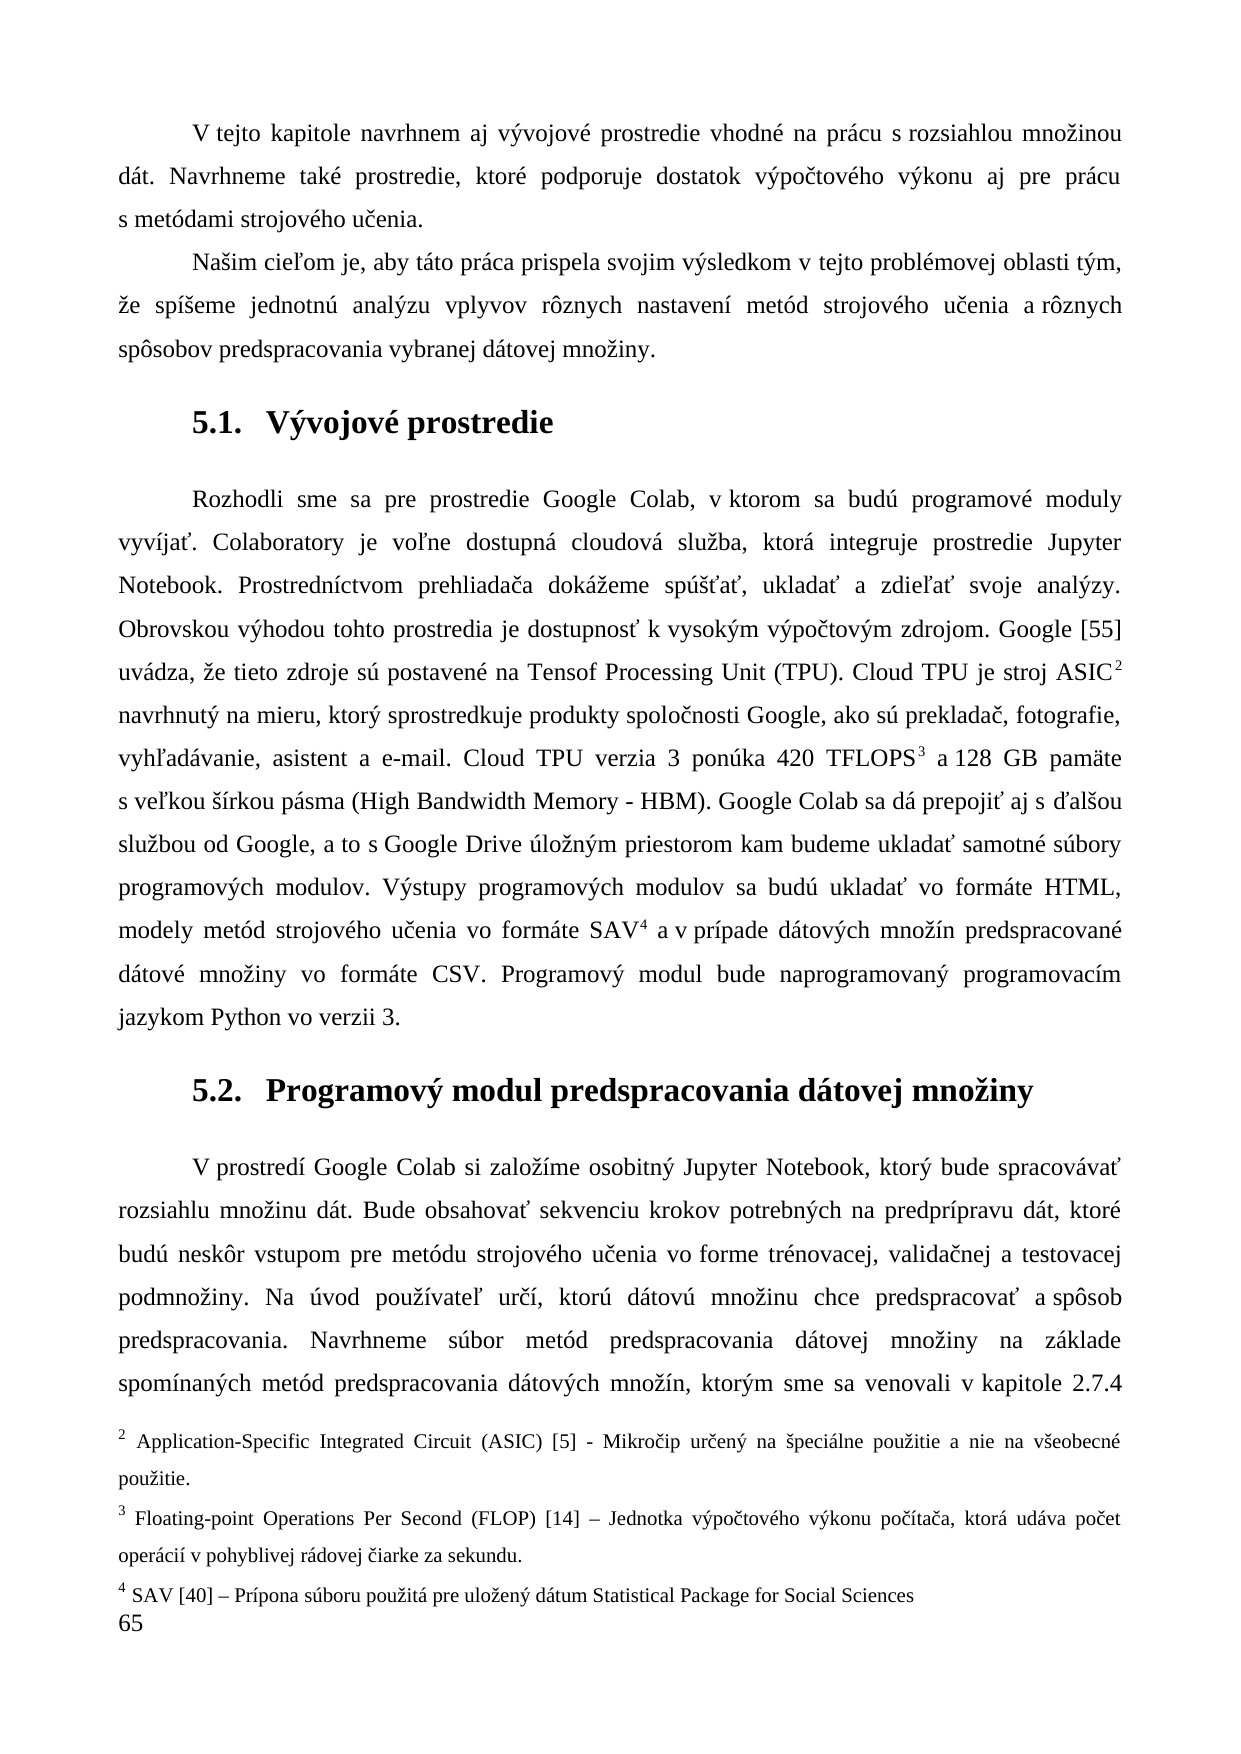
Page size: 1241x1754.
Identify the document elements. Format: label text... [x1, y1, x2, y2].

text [118, 1152, 1122, 1397]
text Našim cieľom je, aby táto práca prispela svojim výsledkom v tejto problémovej oblasti tým, že spíšeme jednotnú analýzu vplyvov rôznych nastavení metód strojového učenia a rôznych spôsobov predspracovania vybranej dátovej množiny. [118, 247, 1122, 362]
text V tejto kapitole navrhnem aj vývojové prostredie vhodné na prácu s rozsiahlou množinou dát. Navrhneme také prostredie, ktoré podporuje dostatok výpočtového výkonu aj pre prácu s metódami strojového učenia. [118, 118, 1122, 233]
text Rozhodli sme sa pre prostredie Google Colab, v ktorom sa budú programové moduly vyvíjať. Colaboratory je voľne dostupná cloudová služba, ktorá integruje prostredie Jupyter Notebook. Prostredníctvom prehliadača dokážeme spúšťať, ukladať a zdieľať svoje analýzy. Obrovskou výhodou tohto prostredia je dostupnosť k vysokým výpočtovým zdrojom. Google [55] uvádza, že tieto zdroje sú postavené na Tensof Processing Unit (TPU). Cloud TPU je stroj ASIC navrhnutý na mieru, ktorý sprostredkuje produkty spoločnosti Google, ako sú prekladač, fotografie, vyhľadávanie, asistent a e-mail. Cloud TPU verzia 3 ponúka 420 TFLOPS a 128 GB pamäte s veľkou šírkou pásma (High Bandwidth Memory - HBM). Google Colab sa dá prepojiť aj s ďalšou službou od Google, a to s Google Drive úložným priestorom kam budeme ukladať samotné súbory programových modulov. Výstupy programových modulov sa budú ukladať vo formáte HTML, modely metód strojového učenia vo formáte SAV a v prípade dátových množín predspracované dátové množiny vo formáte CSV. Programový modul bude naprogramovaný programovacím jazykom Python vo verzii 3. [118, 484, 1122, 1031]
subtitle Programový modul predspracovania dátovej množiny [192, 1070, 1122, 1108]
subtitle Vývojové prostredie [192, 402, 1122, 440]
